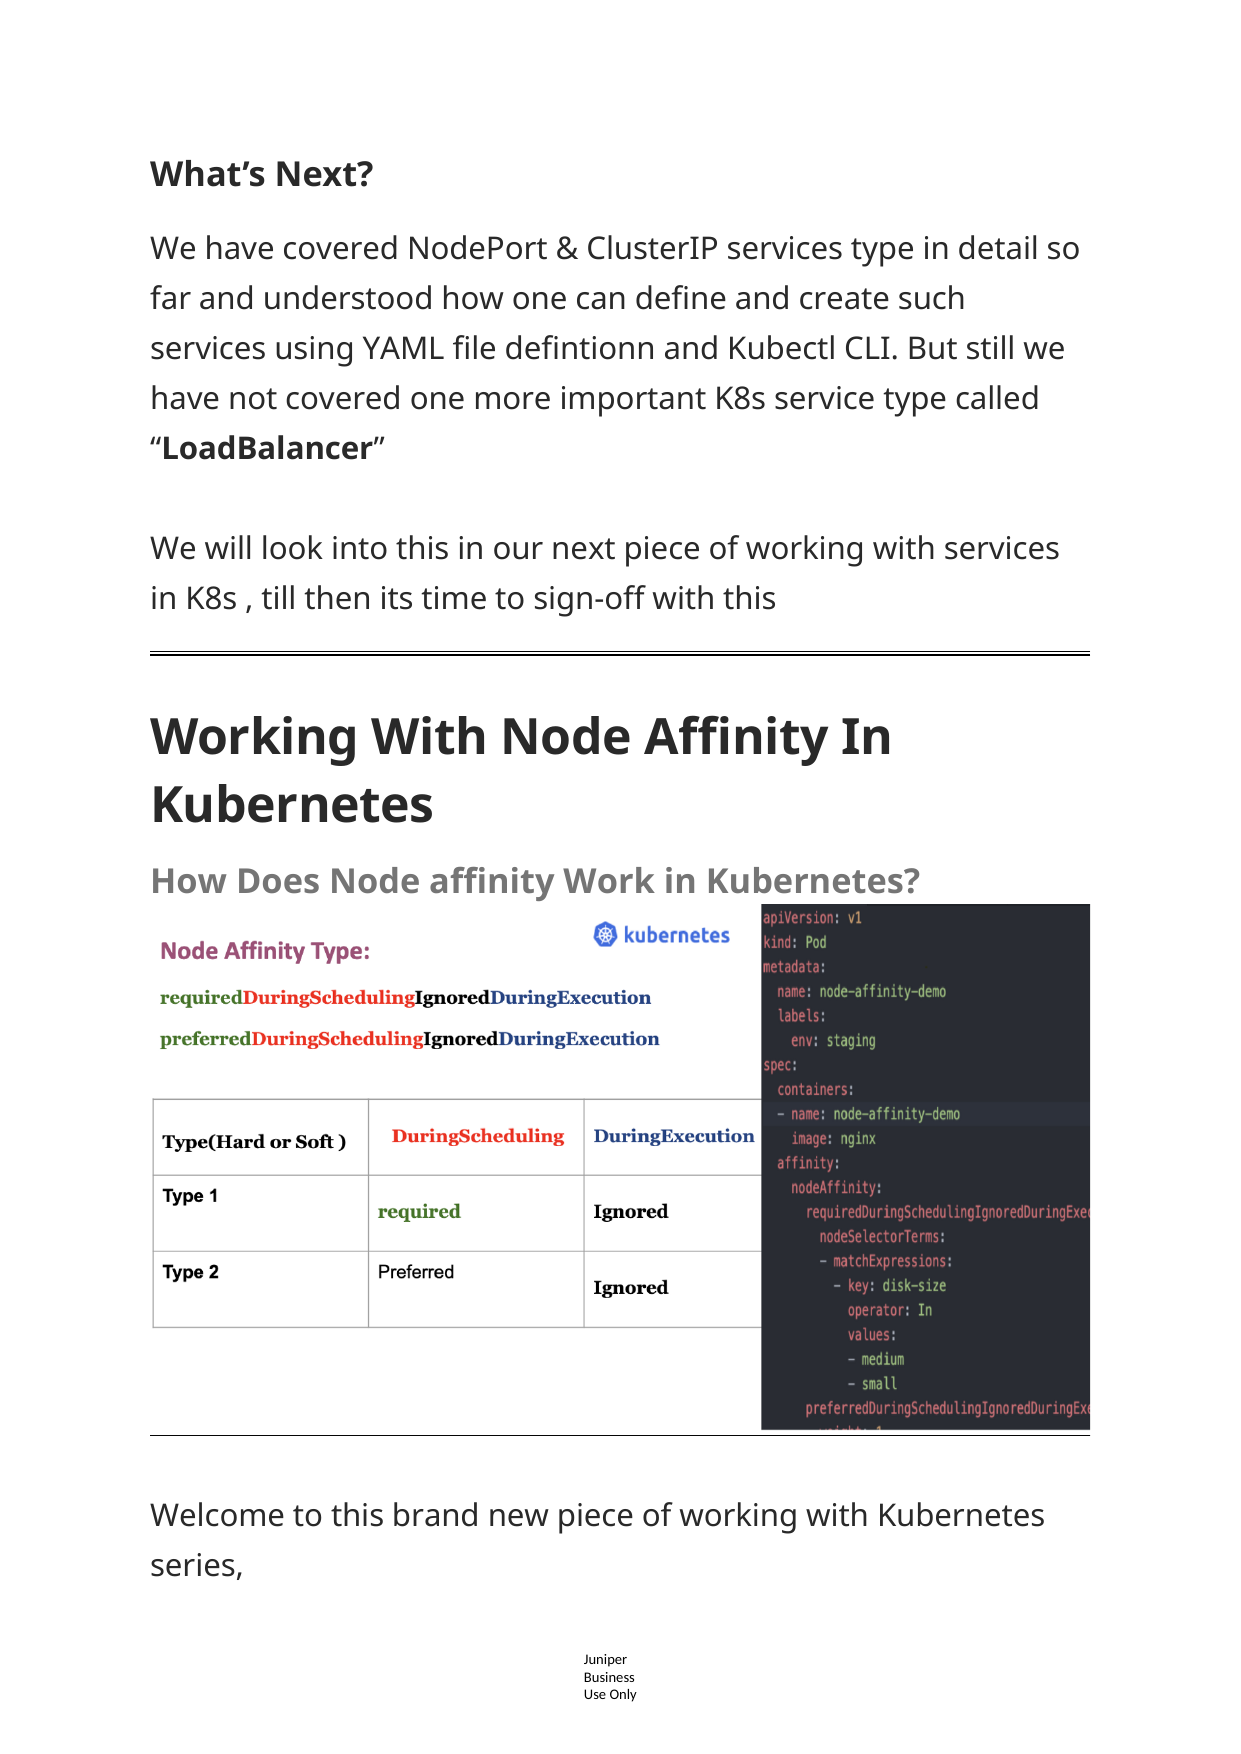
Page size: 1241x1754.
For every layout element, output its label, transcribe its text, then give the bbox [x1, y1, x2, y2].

text We will look into this in our next piece of working with services in K8s , till then its time to sign-off with this [150, 518, 1090, 618]
subtitle How Does Node affinity Work in Kubernetes? [150, 857, 1090, 904]
subtitle What’s Next? [150, 150, 1090, 197]
text Welcome to this brand new piece of working with Kubernetes series, [150, 1486, 1090, 1586]
subtitle Working With Node Affinity In Kubernetes [150, 701, 1090, 837]
picture [150, 904, 1091, 1436]
text We have covered NodePort & ClusterIP services type in detail so far and understood how one can define and create such services using YAML file defintionn and Kubectl CLI. But still we have not covered one more important K8s service type called “LoadBalancer” [150, 218, 1090, 468]
